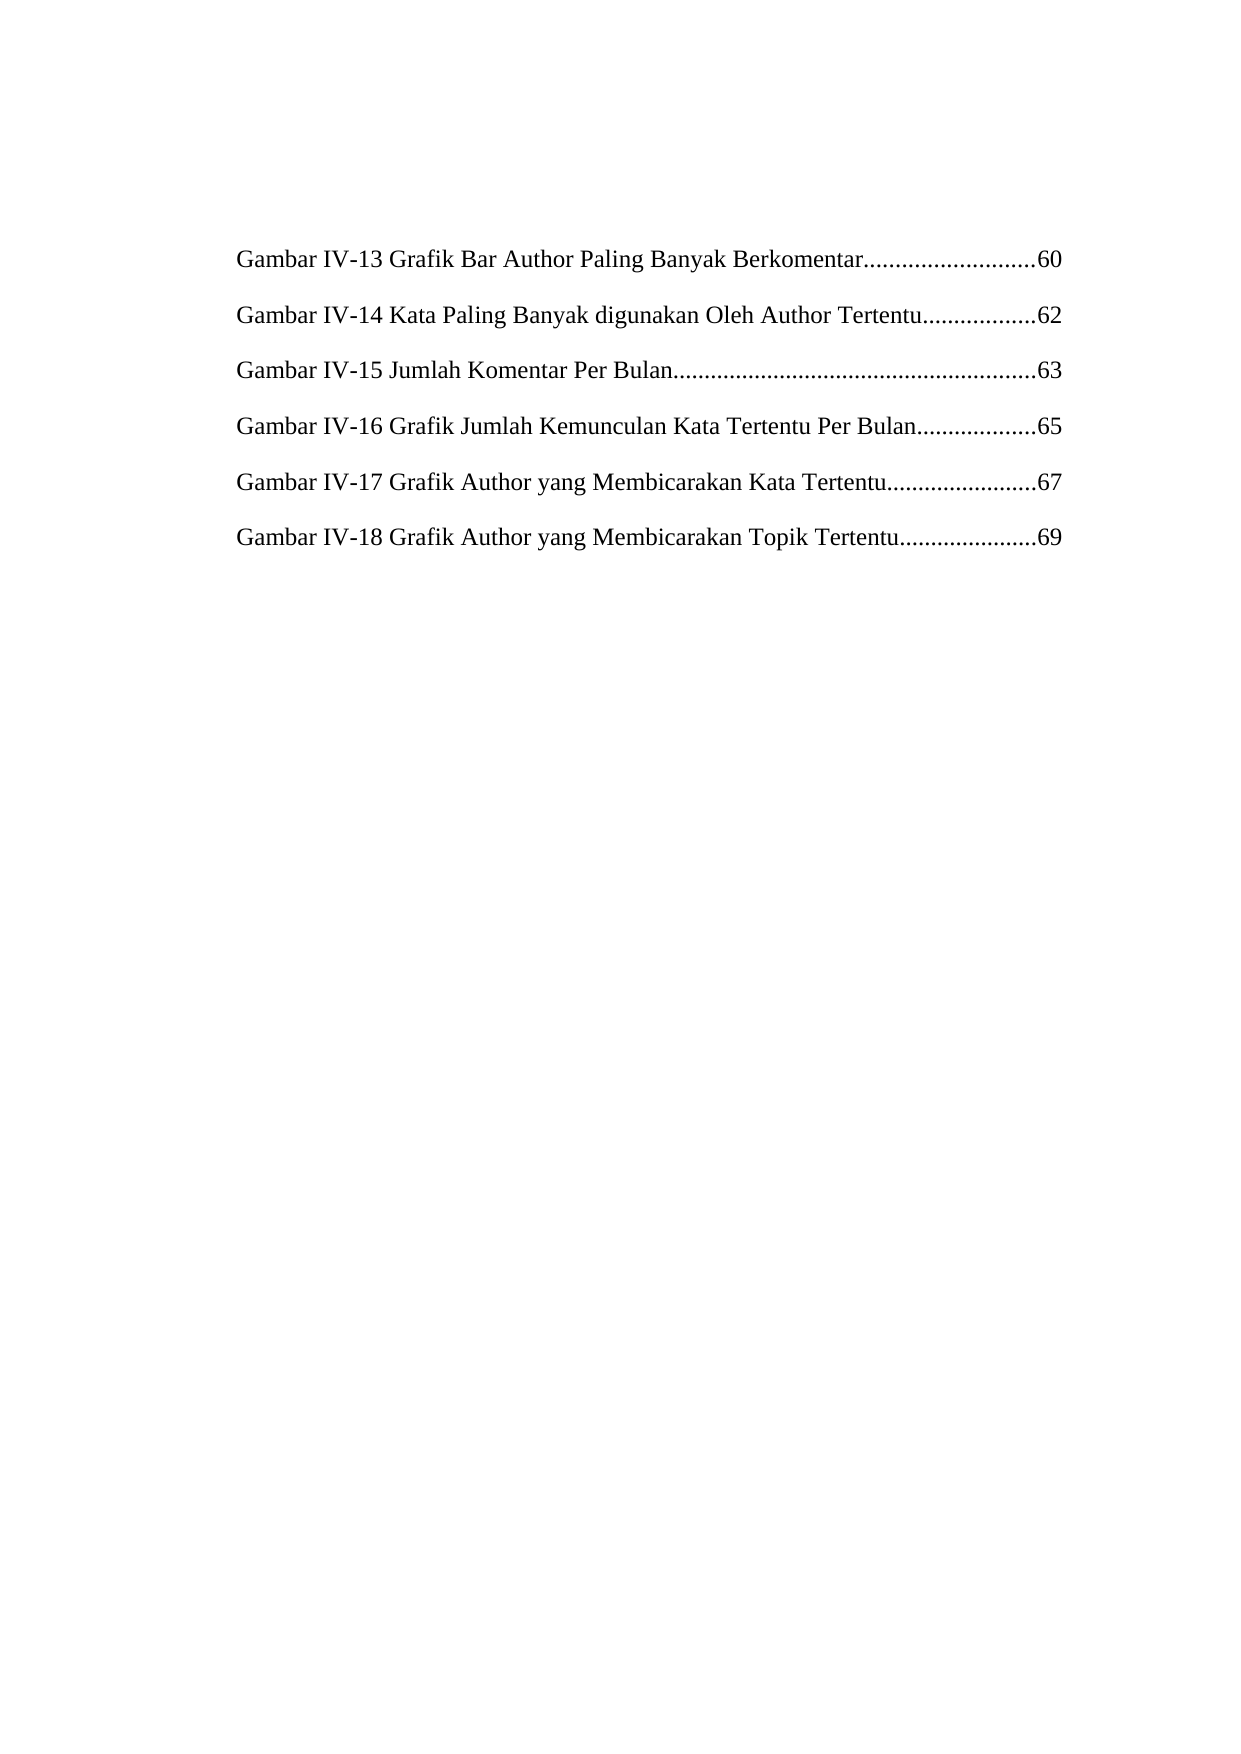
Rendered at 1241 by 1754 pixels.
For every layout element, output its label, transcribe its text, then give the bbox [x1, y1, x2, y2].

text Gambar IV-17 Grafik Author yang Membicarakan Kata Tertentu 67 [236, 467, 1063, 495]
text Gambar IV-14 Kata Paling Banyak digunakan Oleh Author Tertentu 62 [236, 300, 1063, 328]
text Gambar IV-18 Grafik Author yang Membicarakan Topik Tertentu 69 [236, 522, 1063, 551]
text Gambar IV-15 Jumlah Komentar Per Bulan 63 [236, 355, 1063, 384]
text Gambar IV-13 Grafik Bar Author Paling Banyak Berkomentar 60 [236, 244, 1063, 273]
text Gambar IV-16 Grafik Jumlah Kemunculan Kata Tertentu Per Bulan 65 [236, 411, 1063, 440]
